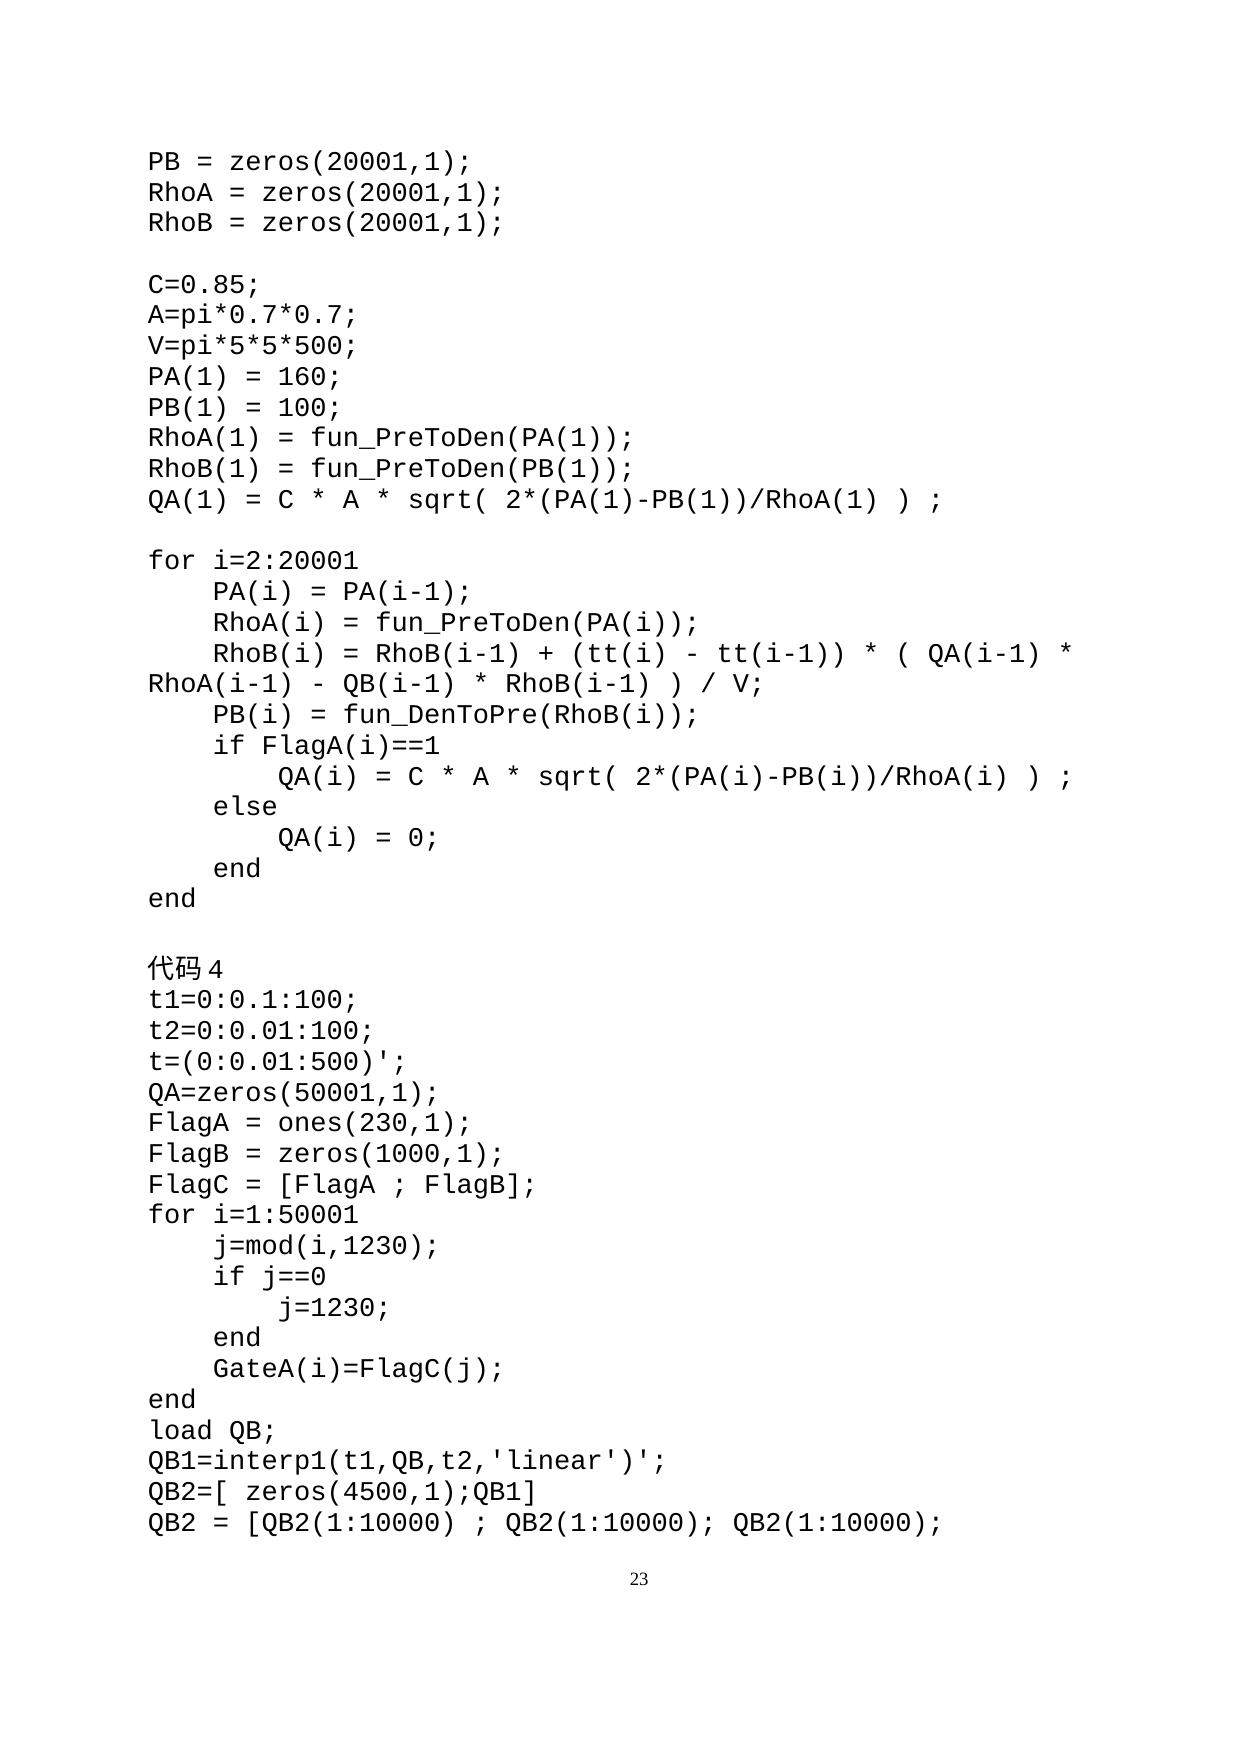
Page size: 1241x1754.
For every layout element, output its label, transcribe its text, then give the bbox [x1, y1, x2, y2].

text PA(i) = PA(i-1); [148, 578, 1092, 609]
text RhoB(1) = fun_PreToDen(PB(1)); [148, 455, 1092, 486]
text j=mod(i,1230); [148, 1232, 1092, 1263]
text else [148, 793, 1092, 824]
text RhoA(i) = fun_PreToDen(PA(i)); [148, 609, 1092, 639]
text V=pi*5*5*500; [148, 332, 1092, 363]
text FlagB = zeros(1000,1); [148, 1140, 1092, 1171]
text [148, 1509, 1092, 1539]
text C=0.85; [148, 271, 1092, 301]
text A=pi*0.7*0.7; [148, 301, 1092, 332]
text RhoB = zeros(20001,1); [148, 209, 1092, 240]
text QA(i) = 0; [148, 824, 1092, 854]
text PA(1) = 160; [148, 363, 1092, 393]
text QA(1) = C * A * sqrt( 2*(PA(1)-PB(1))/RhoA(1) ) ; [148, 486, 1092, 516]
text QB1=interp1(t1,QB,t2,'linear')'; [148, 1447, 1092, 1478]
text RhoB(i) = RhoB(i-1) + (tt(i) - tt(i-1)) * ( QA(i-1) * RhoA(i-1) - QB(i-1) * RhoB(i-1) ) / V; [148, 639, 1092, 701]
text GateA(i)=FlagC(j); [148, 1355, 1092, 1386]
text PB(i) = fun_DenToPre(RhoB(i)); [148, 701, 1092, 732]
text for i=2:20001 [148, 547, 1092, 578]
text PB = zeros(20001,1); [148, 148, 1092, 178]
text end [148, 854, 1092, 885]
text 代码4 [148, 947, 1092, 986]
text RhoA(1) = fun_PreToDen(PA(1)); [148, 424, 1092, 455]
text if FlagA(i)==1 [148, 732, 1092, 762]
text end [148, 1324, 1092, 1355]
text FlagA = ones(230,1); [148, 1109, 1092, 1140]
text t=(0:0.01:500)'; [148, 1048, 1092, 1078]
text QA=zeros(50001,1); [148, 1078, 1092, 1109]
text t2=0:0.01:100; [148, 1017, 1092, 1048]
text end [148, 1386, 1092, 1416]
text load QB; [148, 1416, 1092, 1447]
text t1=0:0.1:100; [148, 986, 1092, 1017]
text RhoA = zeros(20001,1); [148, 178, 1092, 209]
text j=1230; [148, 1293, 1092, 1324]
text for i=1:50001 [148, 1201, 1092, 1232]
text PB(1) = 100; [148, 393, 1092, 424]
text QB2=[ zeros(4500,1);QB1] [148, 1478, 1092, 1509]
text end [148, 885, 1092, 916]
text FlagC = [FlagA ; FlagB]; [148, 1171, 1092, 1201]
text if j==0 [148, 1263, 1092, 1293]
text QA(i) = C * A * sqrt( 2*(PA(i)-PB(i))/RhoA(i) ) ; [148, 762, 1092, 793]
